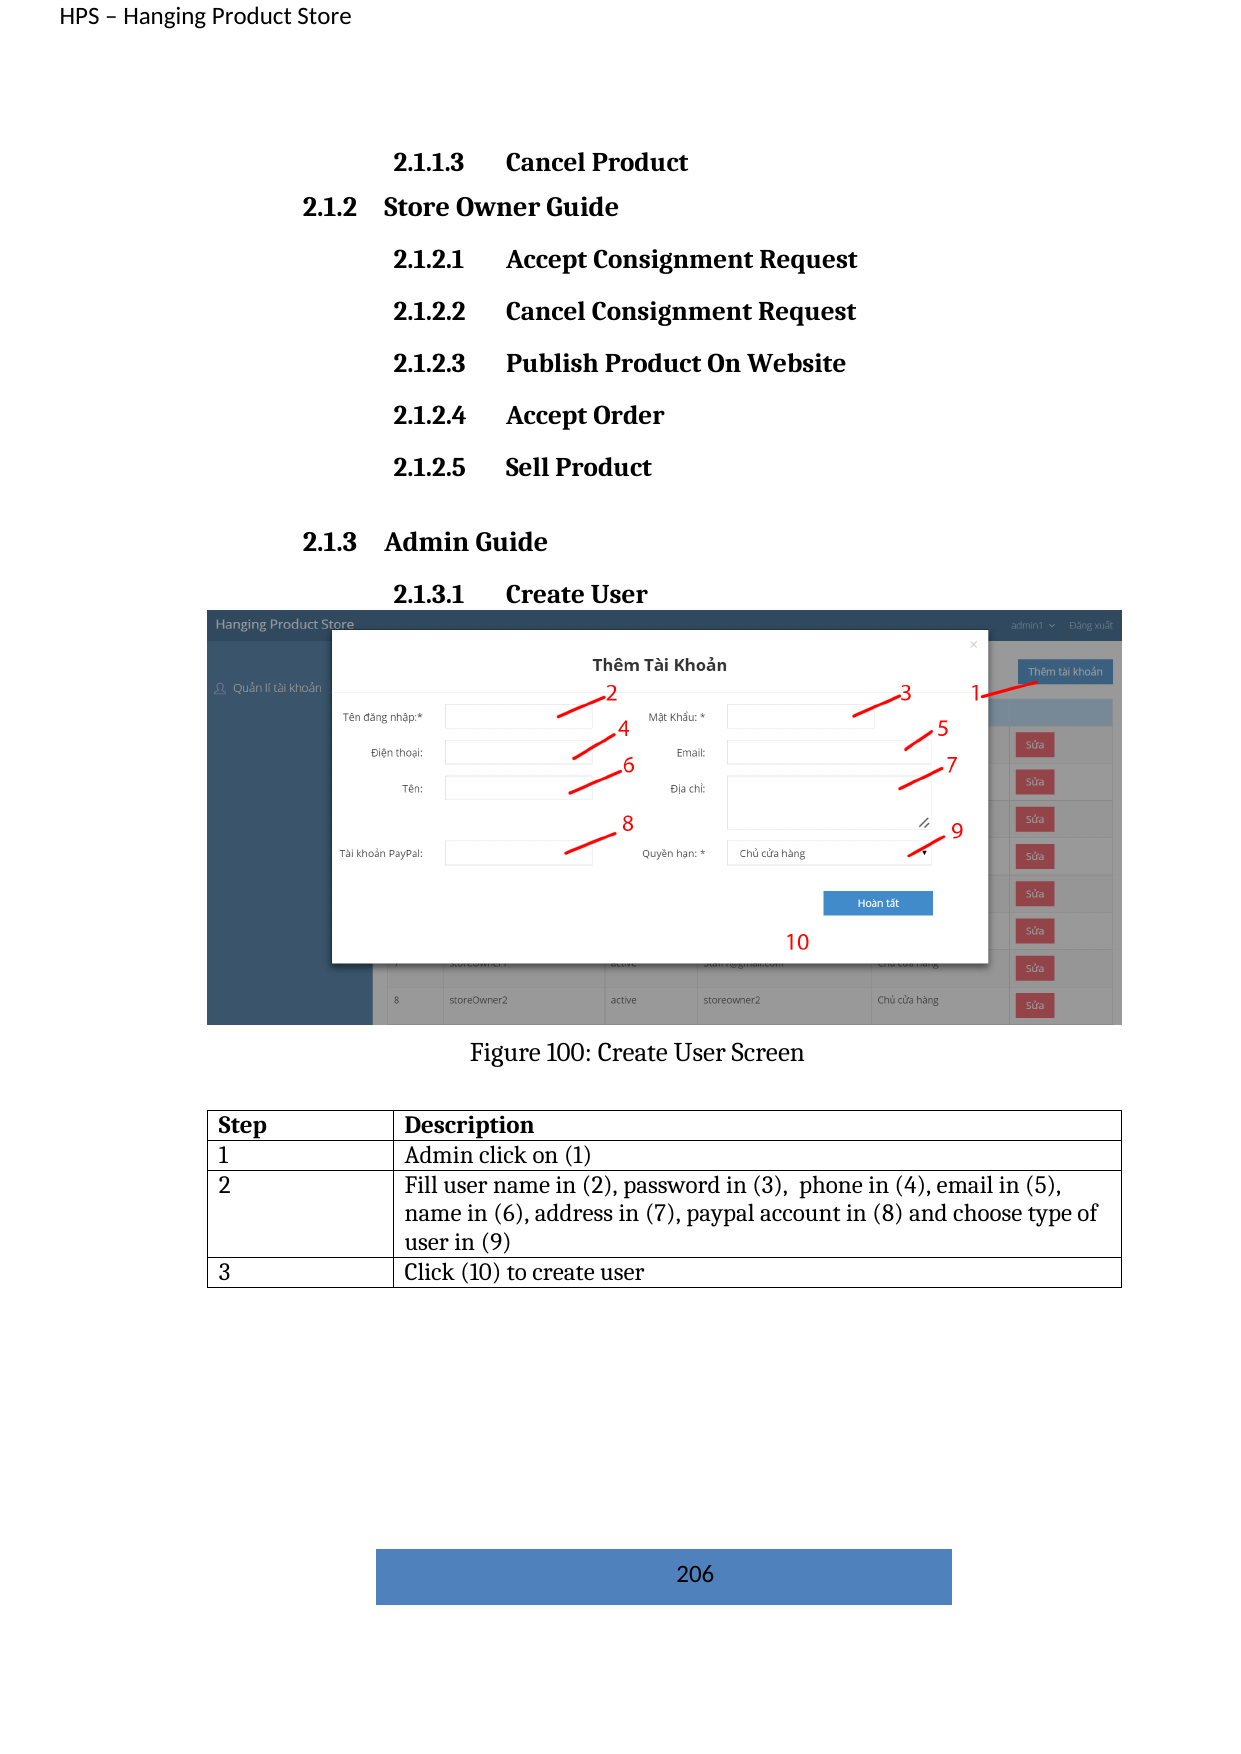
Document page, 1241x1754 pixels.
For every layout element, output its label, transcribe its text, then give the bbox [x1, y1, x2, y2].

subtitle Create User [393, 579, 1122, 610]
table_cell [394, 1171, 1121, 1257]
subtitle Admin Guide [303, 526, 1122, 558]
text Figure 100: Create User Screen [428, 1037, 1122, 1069]
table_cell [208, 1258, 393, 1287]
subtitle Cancel Product [393, 147, 1122, 178]
picture [207, 610, 1122, 1025]
subtitle Store Owner Guide [303, 191, 1122, 223]
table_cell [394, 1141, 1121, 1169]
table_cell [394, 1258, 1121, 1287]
subtitle Publish Product On Website [393, 348, 1122, 379]
subtitle Accept Order [393, 400, 1122, 431]
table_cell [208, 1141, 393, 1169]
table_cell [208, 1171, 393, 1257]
subtitle Cancel Consignment Request [393, 296, 1122, 327]
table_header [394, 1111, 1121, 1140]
subtitle Sell Product [393, 452, 1122, 483]
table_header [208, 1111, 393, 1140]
subtitle Accept Consignment Request [393, 244, 1122, 275]
